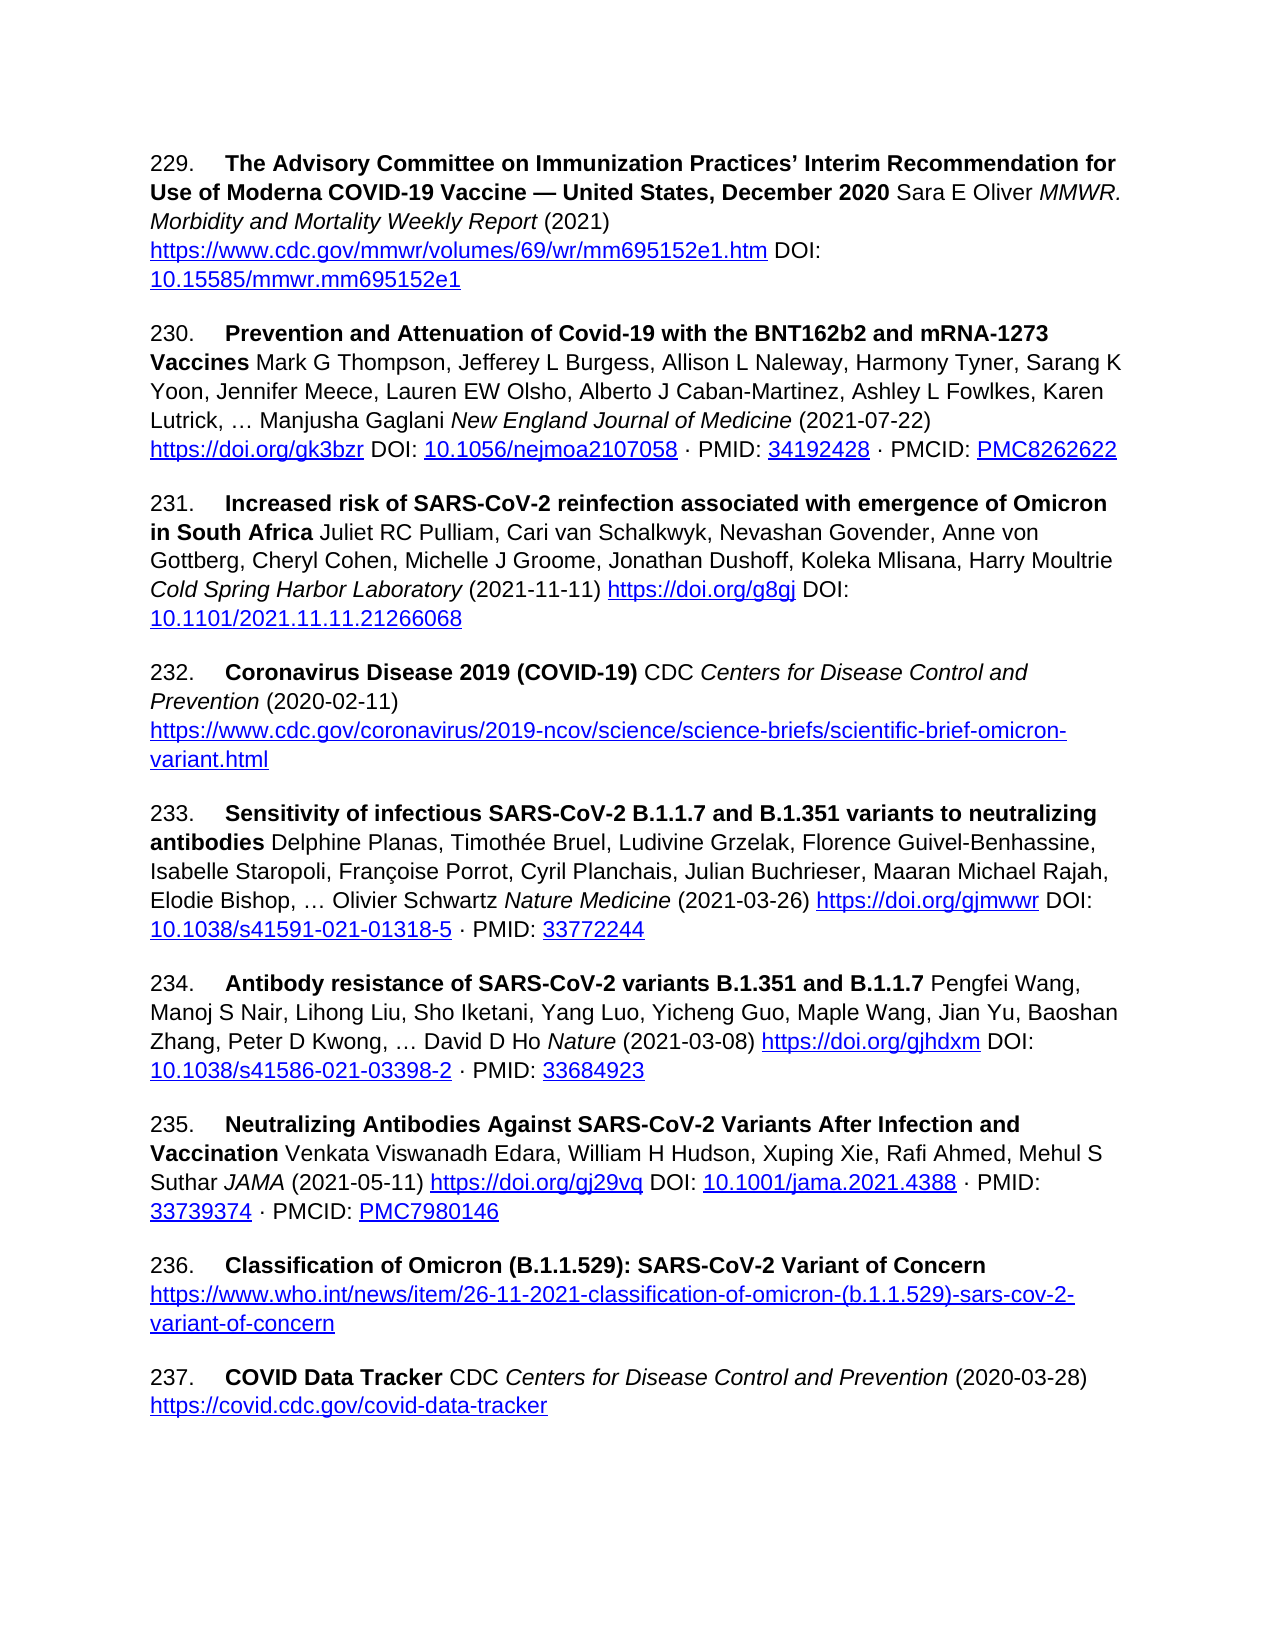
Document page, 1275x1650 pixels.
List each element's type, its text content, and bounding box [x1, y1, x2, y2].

text 230. Prevention and Attenuation of Covid-19 with the BNT162b2 and mRNA-1273 Vaccines Mark G Thompson, Jefferey L Burgess, Allison L Naleway, Harmony Tyner, Sarang K Yoon, Jennifer Meece, Lauren EW Olsho, Alberto J Caban-Martinez, Ashley L Fowlkes, Karen Lutrick, … Manjusha Gaglani New England Journal of Medicine (2021-07-22) https://doi.org/gk3bzr DOI: 10.1056/nejmoa2107058 · PMID: 34192428 · PMCID: PMC8262622 [150, 320, 1125, 462]
text 235. Neutralizing Antibodies Against SARS-CoV-2 Variants After Infection and Vaccination Venkata Viswanadh Edara, William H Hudson, Xuping Xie, Rafi Ahmed, Mehul S Suthar JAMA (2021-05-11) https://doi.org/gj29vq DOI: 10.1001/jama.2021.4388 · PMID: 33739374 · PMCID: PMC7980146 [150, 1111, 1125, 1224]
text 234. Antibody resistance of SARS-CoV-2 variants B.1.351 and B.1.1.7 Pengfei Wang, Manoj S Nair, Lihong Liu, Sho Iketani, Yang Luo, Yicheng Guo, Maple Wang, Jian Yu, Baoshan Zhang, Peter D Kwong, … David D Ho Nature (2021-03-08) https://doi.org/gjhdxm DOI: 10.1038/s41586-021-03398-2 · PMID: 33684923 [150, 970, 1125, 1083]
text 233. Sensitivity of infectious SARS-CoV-2 B.1.1.7 and B.1.351 variants to neutralizing antibodies Delphine Planas, Timothée Bruel, Ludivine Grzelak, Florence Guivel-Benhassine, Isabelle Staropoli, Françoise Porrot, Cyril Planchais, Julian Buchrieser, Maaran Michael Rajah, Elodie Bishop, … Olivier Schwartz Nature Medicine (2021-03-26) https://doi.org/gjmwwr DOI: 10.1038/s41591-021-01318-5 · PMID: 33772244 [150, 800, 1125, 942]
text 237. COVID Data Tracker CDC Centers for Disease Control and Prevention (2020-03-28) https://covid.cdc.gov/covid-data-tracker [150, 1363, 1125, 1419]
text 232. Coronavirus Disease 2019 (COVID-19) CDC Centers for Disease Control and Prevention (2020-02-11) https://www.cdc.gov/coronavirus/2019-ncov/science/science-briefs/scientific-brief-omicron-variant.html [150, 659, 1125, 773]
text 231. Increased risk of SARS-CoV-2 reinfection associated with emergence of Omicron in South Africa Juliet RC Pulliam, Cari van Schalkwyk, Nevashan Govender, Anne von Gottberg, Cheryl Cohen, Michelle J Groome, Jonathan Dushoff, Koleka Mlisana, Harry Moultrie Cold Spring Harbor Laboratory (2021-11-11) https://doi.org/g8gj DOI: 10.1101/2021.11.11.21266068 [150, 489, 1125, 632]
text 236. Classification of Omicron (B.1.1.529): SARS-CoV-2 Variant of Concern https://www.who.int/news/item/26-11-2021-classification-of-omicron-(b.1.1.529)-sars-cov-2-variant-of-concern [150, 1252, 1125, 1336]
text 229. The Advisory Committee on Immunization Practices’ Interim Recommendation for Use of Moderna COVID-19 Vaccine — United States, December 2020 Sara E Oliver MMWR. Morbidity and Mortality Weekly Report (2021) https://www.cdc.gov/mmwr/volumes/69/wr/mm695152e1.htm DOI: 10.15585/mmwr.mm695152e1 [150, 150, 1125, 292]
